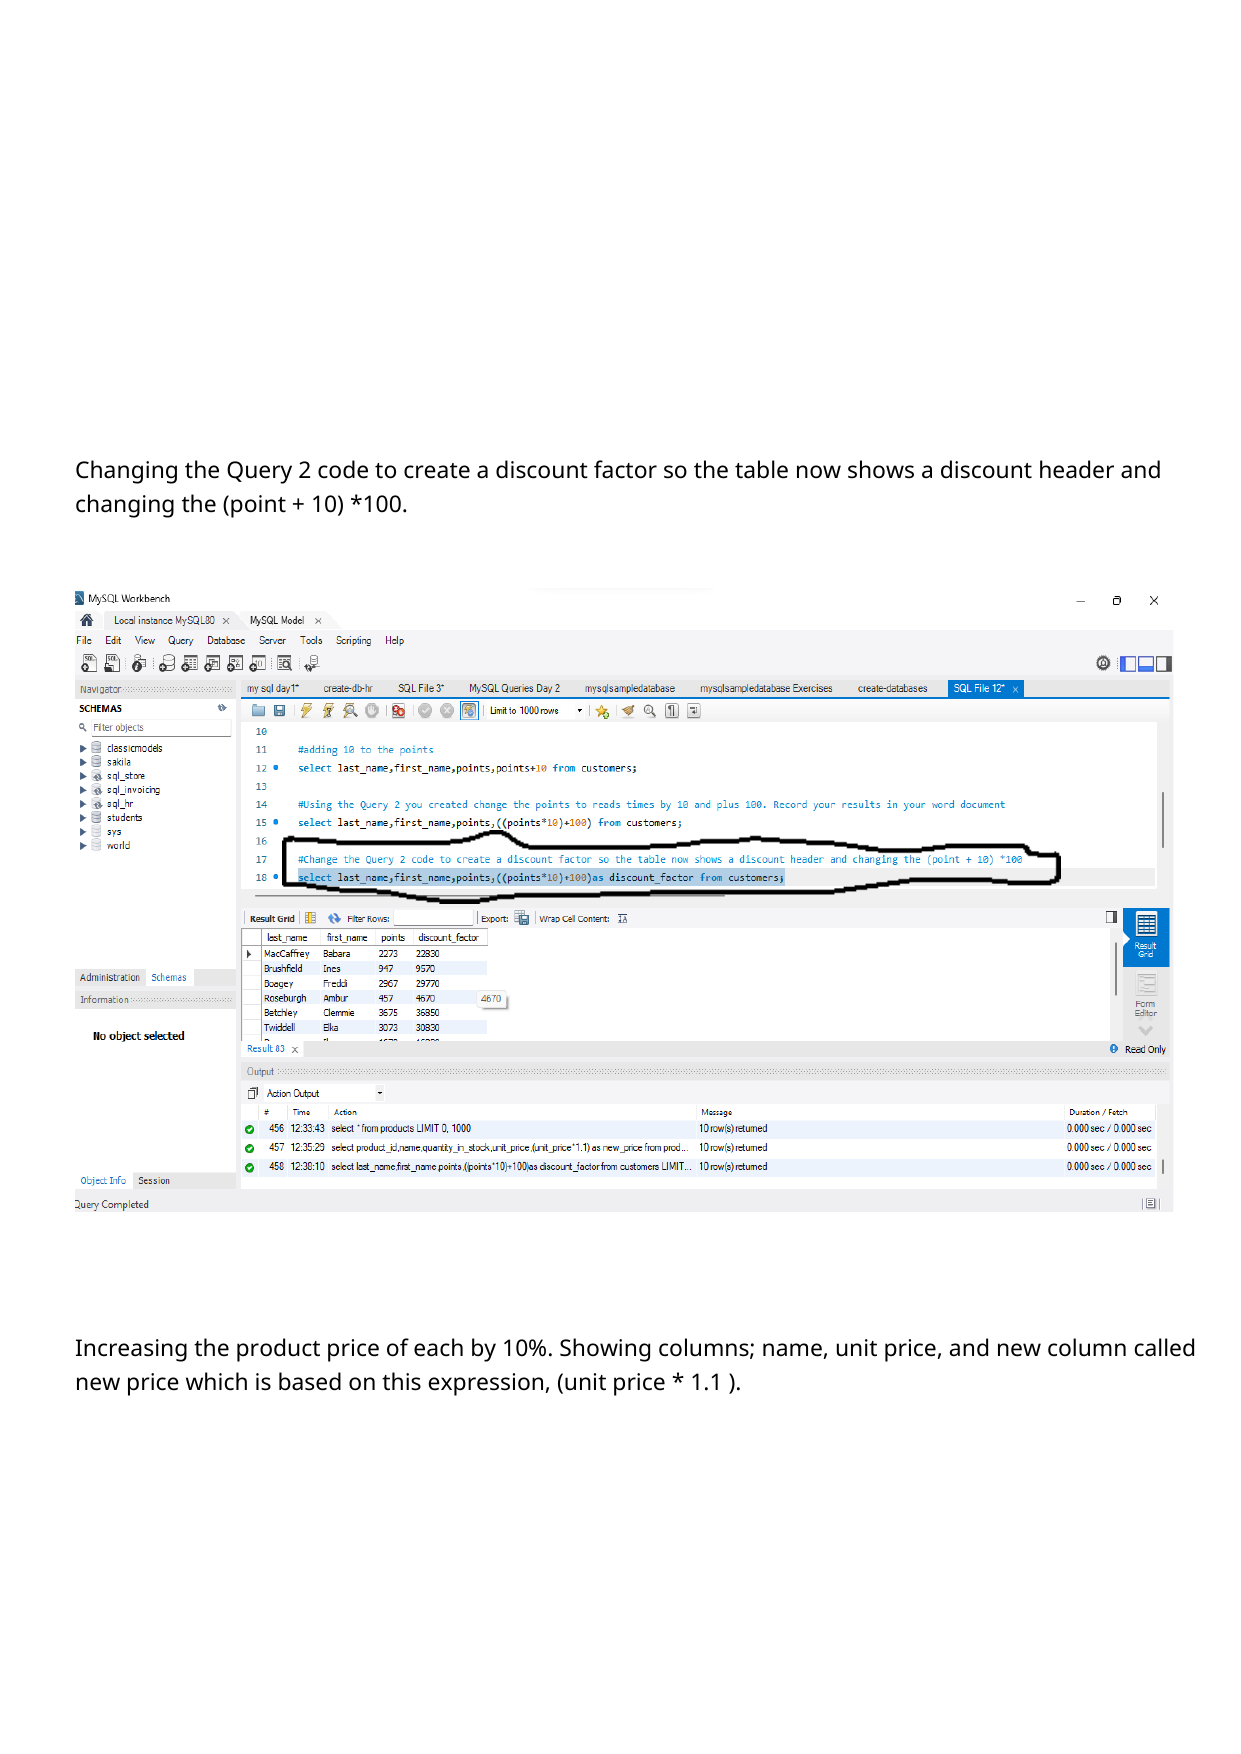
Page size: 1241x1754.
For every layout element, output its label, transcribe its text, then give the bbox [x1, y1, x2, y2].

text Changing the Query 2 code to create a discount factor so the table now shows a discount header and changing the (point + 10) *100. [75, 454, 1240, 519]
text Increasing the product price of each by 10%. Showing columns; name, unit price, and new column called new price which is based on this expression, (unit price * 1.1 ). [75, 1332, 1240, 1397]
picture [75, 588, 1174, 1212]
